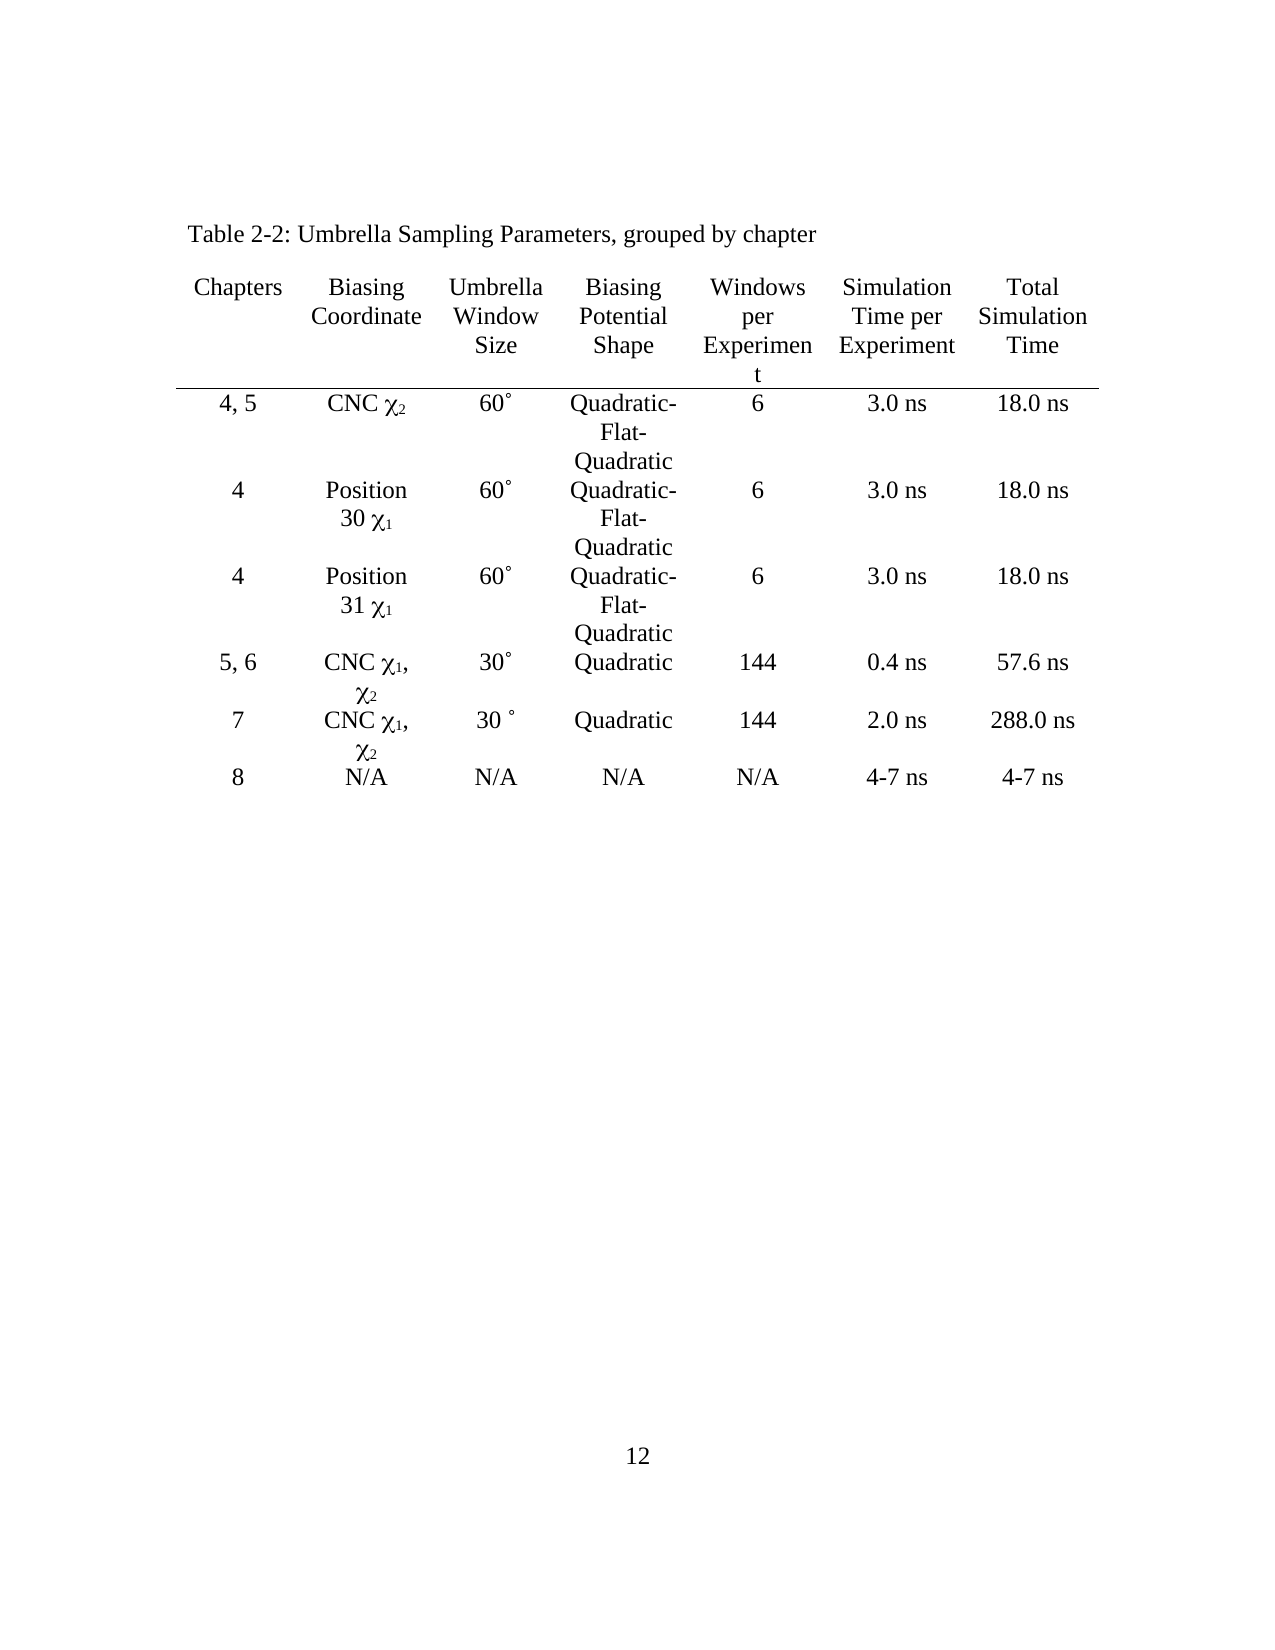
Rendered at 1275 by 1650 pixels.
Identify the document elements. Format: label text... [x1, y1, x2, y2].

table_header Total Simulation Time [966, 273, 1099, 387]
table_cell 4 [176, 475, 299, 561]
table_cell CNC 2 [300, 389, 433, 475]
table_cell 6 [688, 389, 827, 475]
table_header Chapters [176, 273, 299, 387]
table_cell N/A [300, 762, 433, 791]
table_cell Quadratic [559, 705, 688, 762]
table_cell 5, 6 [176, 647, 299, 705]
table_cell 3.0 ns [827, 475, 966, 561]
table_cell 60˚ [433, 475, 558, 561]
table_header Biasing Coordinate [300, 273, 433, 387]
table_cell Quadratic-Flat-Quadratic [559, 389, 688, 475]
table_cell 0.4 ns [827, 647, 966, 705]
table_cell 30 ˚ [433, 705, 558, 762]
table_cell 288.0 ns [966, 705, 1099, 762]
table_header Simulation Time per Experiment [827, 273, 966, 387]
table_cell N/A [433, 762, 558, 791]
table_cell CNC 1, 2 [300, 705, 433, 762]
table_cell 4-7 ns [966, 762, 1099, 791]
table_cell 18.0 ns [966, 389, 1099, 475]
table_cell 4 [176, 561, 299, 647]
table_cell 60˚ [433, 561, 558, 647]
table_cell 6 [688, 475, 827, 561]
table_cell Position 30 1 [300, 475, 433, 561]
table_cell 57.6 ns [966, 647, 1099, 705]
table_cell 18.0 ns [966, 475, 1099, 561]
table_cell N/A [688, 762, 827, 791]
table_cell 144 [688, 647, 827, 705]
table_cell N/A [559, 762, 688, 791]
table_cell 2.0 ns [827, 705, 966, 762]
table_cell 18.0 ns [966, 561, 1099, 647]
table_cell 8 [176, 762, 299, 791]
table_cell 144 [688, 705, 827, 762]
table_header Windows per Experiment [688, 273, 827, 387]
table_cell Quadratic-Flat-Quadratic [559, 475, 688, 561]
table_cell Quadratic-Flat-Quadratic [559, 561, 688, 647]
table_cell 3.0 ns [827, 561, 966, 647]
table_cell 4-7 ns [827, 762, 966, 791]
table_cell CNC 1, 2 [300, 647, 433, 705]
table_cell Quadratic [559, 647, 688, 705]
table_cell 7 [176, 705, 299, 762]
table_cell 4, 5 [176, 389, 299, 475]
table_cell 3.0 ns [827, 389, 966, 475]
table_cell Position 31 1 [300, 561, 433, 647]
table_header Biasing Potential Shape [559, 273, 688, 387]
table_cell 30˚ [433, 647, 558, 705]
table_cell 60˚ [433, 389, 558, 475]
table_cell 6 [688, 561, 827, 647]
table_header Umbrella Window Size [433, 273, 558, 387]
